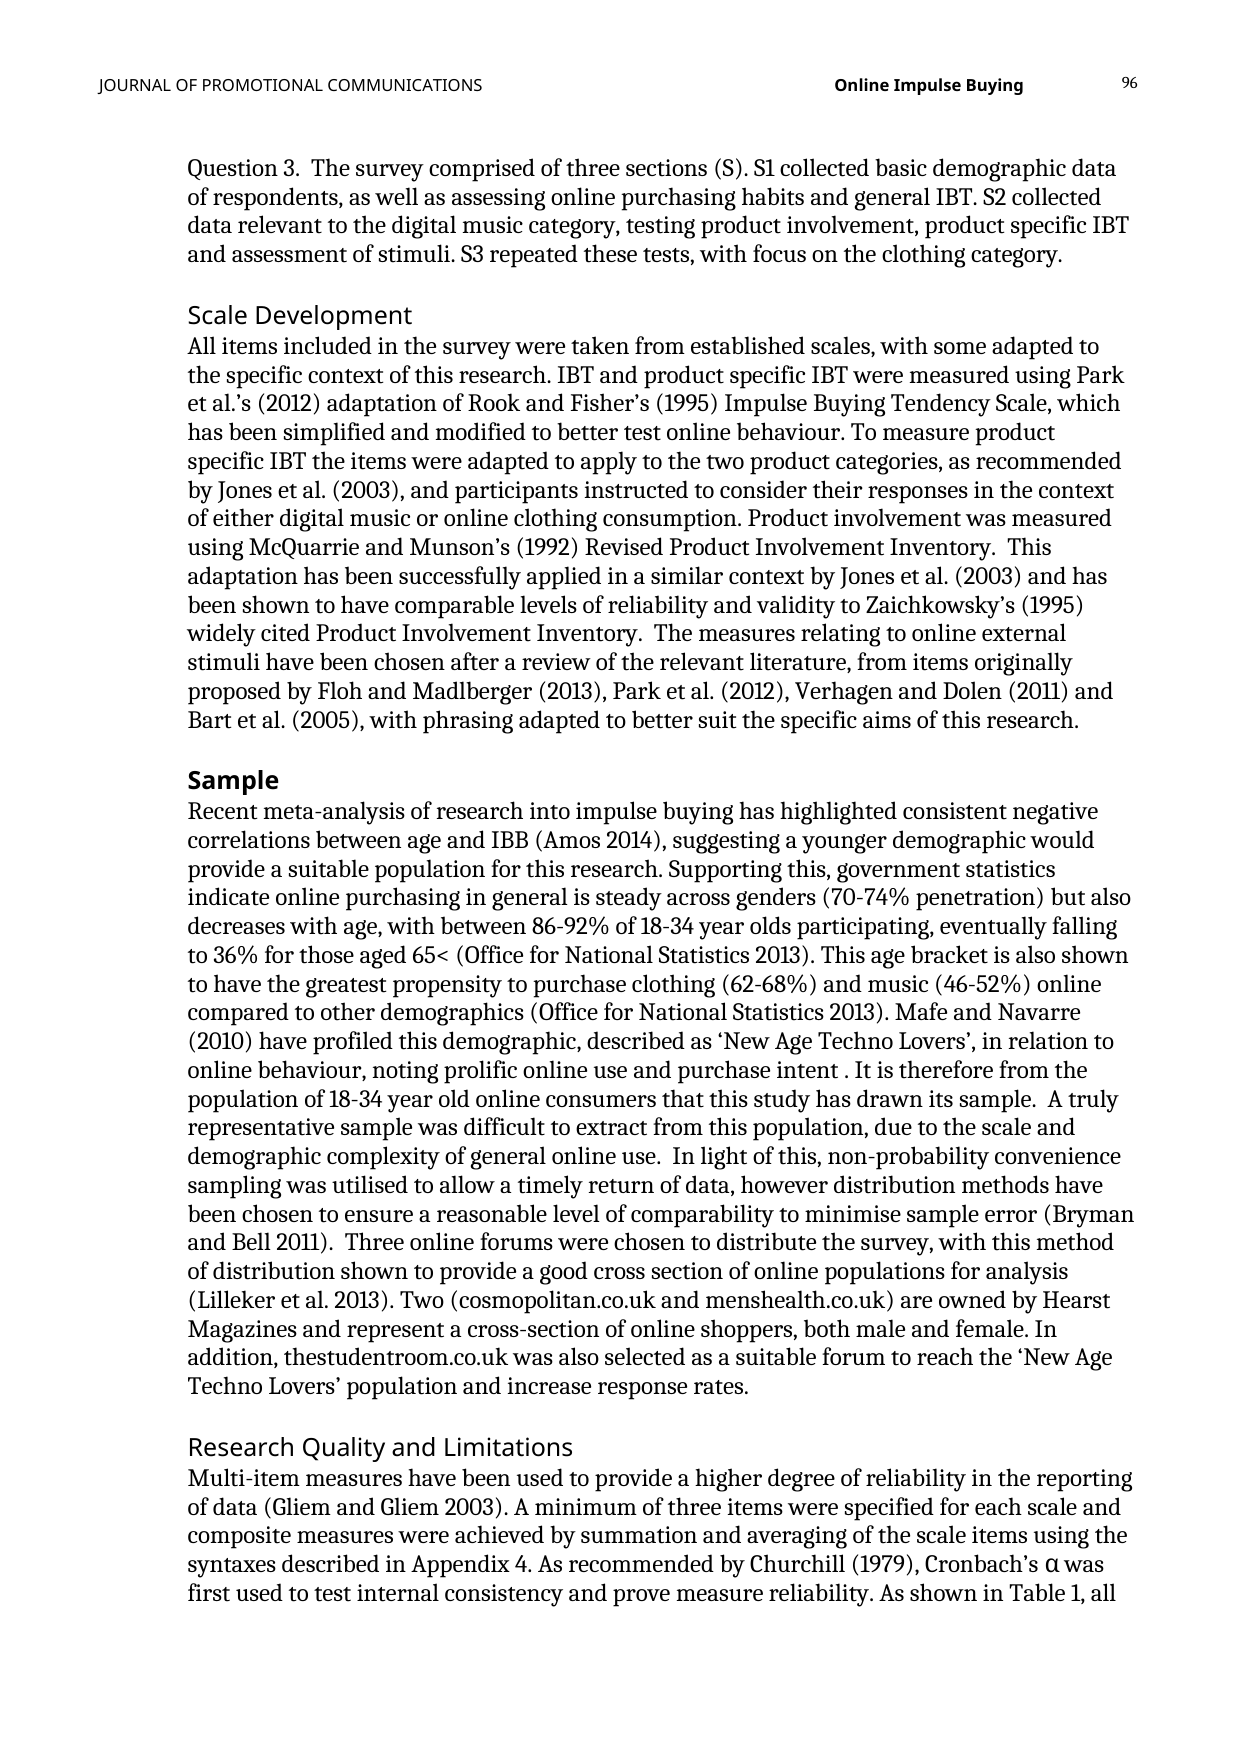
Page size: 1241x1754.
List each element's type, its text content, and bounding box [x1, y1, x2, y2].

text All items included in the survey were taken from established scales, with some adapted to the specific context of this research. IBT and product specific IBT were measured using Park et al.’s (2012) adaptation of Rook and Fisher’s (1995) Impulse Buying Tendency Scale, which has been simplified and modified to better test online behaviour. To measure product specific IBT the items were adapted to apply to the two product categories, as recommended by Jones et al. (2003), and participants instructed to consider their responses in the context of either digital music or online clothing consumption. Product involvement was measured using McQuarrie and Munson’s (1992) Revised Product Involvement Inventory. This adaptation has been successfully applied in a similar context by Jones et al. (2003) and has been shown to have comparable levels of reliability and validity to Zaichkowsky’s (1995) widely cited Product Involvement Inventory. The measures relating to online external stimuli have been chosen after a review of the relevant literature, from items originally proposed by Floh and Madlberger (2013), Park et al. (2012), Verhagen and Dolen (2011) and Bart et al. (2005), with phrasing adapted to better suit the specific aims of this research. [187, 332, 1138, 734]
text Research Quality and Limitations [187, 1429, 1138, 1464]
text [187, 154, 1138, 269]
text Scale Development [187, 298, 1138, 332]
text Recent meta-analysis of research into impulse buying has highlighted consistent negative correlations between age and IBB (Amos 2014), suggesting a younger demographic would provide a suitable population for this research. Supporting this, government statistics indicate online purchasing in general is steady across genders (70-74% penetration) but also decreases with age, with between 86-92% of 18-34 year olds participating, eventually falling to 36% for those aged 65< (Office for National Statistics 2013). This age bracket is also shown to have the greatest propensity to purchase clothing (62-68%) and music (46-52%) online compared to other demographics (Office for National Statistics 2013). Mafe and Navarre (2010) have profiled this demographic, described as ‘New Age Techno Lovers’, in relation to online behaviour, noting prolific online use and purchase intent . It is therefore from the population of 18-34 year old online consumers that this study has drawn its sample. A truly representative sample was difficult to extract from this population, due to the scale and demographic complexity of general online use. In light of this, non-probability convenience sampling was utilised to allow a timely return of data, however distribution methods have been chosen to ensure a reasonable level of comparability to minimise sample error (Bryman and Bell 2011). Three online forums were chosen to distribute the survey, with this method of distribution shown to provide a good cross section of online populations for analysis (Lilleker et al. 2013). Two (cosmopolitan.co.uk and menshealth.co.uk) are owned by Hearst Magazines and represent a cross-section of online shoppers, both male and female. In addition, thestudentroom.co.uk was also selected as a suitable forum to reach the ‘New Age Techno Lovers’ population and increase response rates. [187, 797, 1138, 1401]
text Sample [187, 763, 1138, 797]
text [187, 1464, 1138, 1607]
